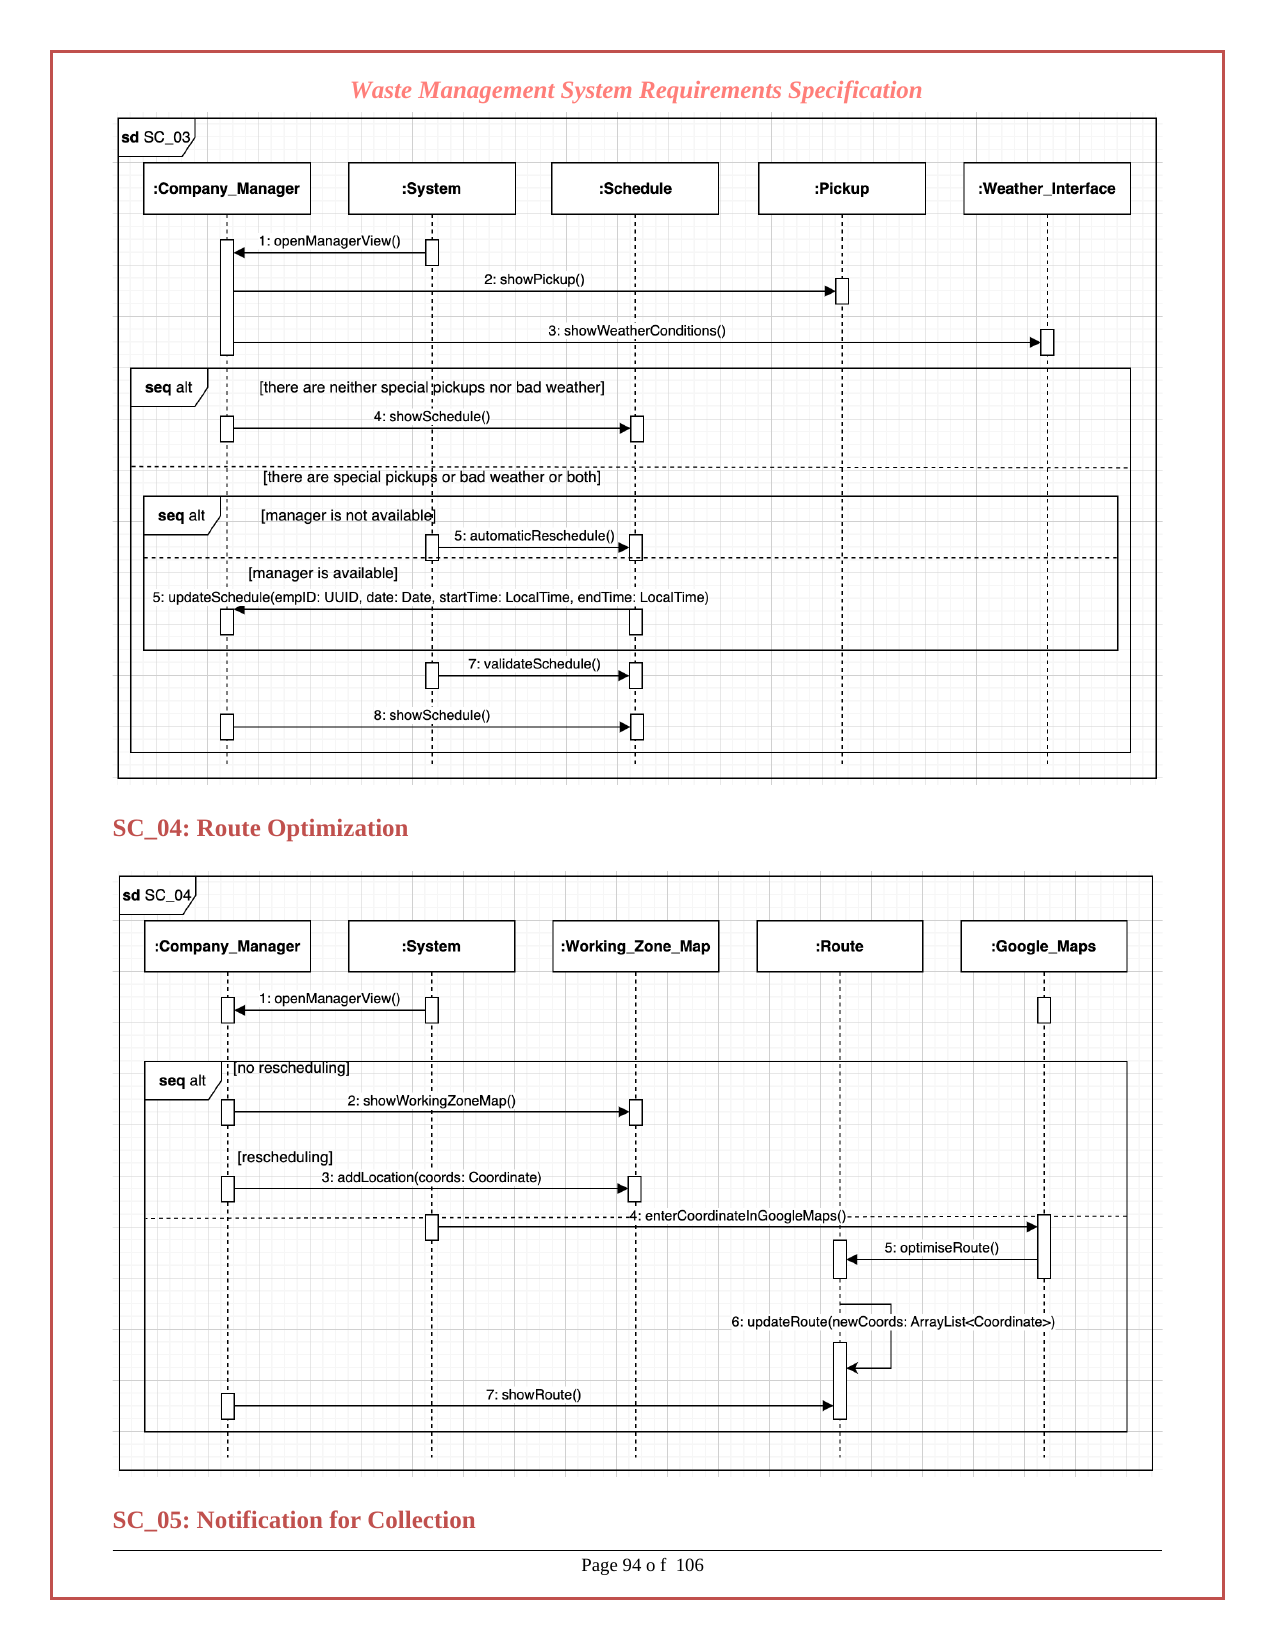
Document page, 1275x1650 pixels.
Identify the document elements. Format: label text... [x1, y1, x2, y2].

picture [112, 112, 1163, 785]
text SC_04: Route Optimization [112, 813, 1162, 842]
text SC_05: Notification for Collection [112, 1505, 1162, 1534]
picture [112, 871, 1163, 1477]
